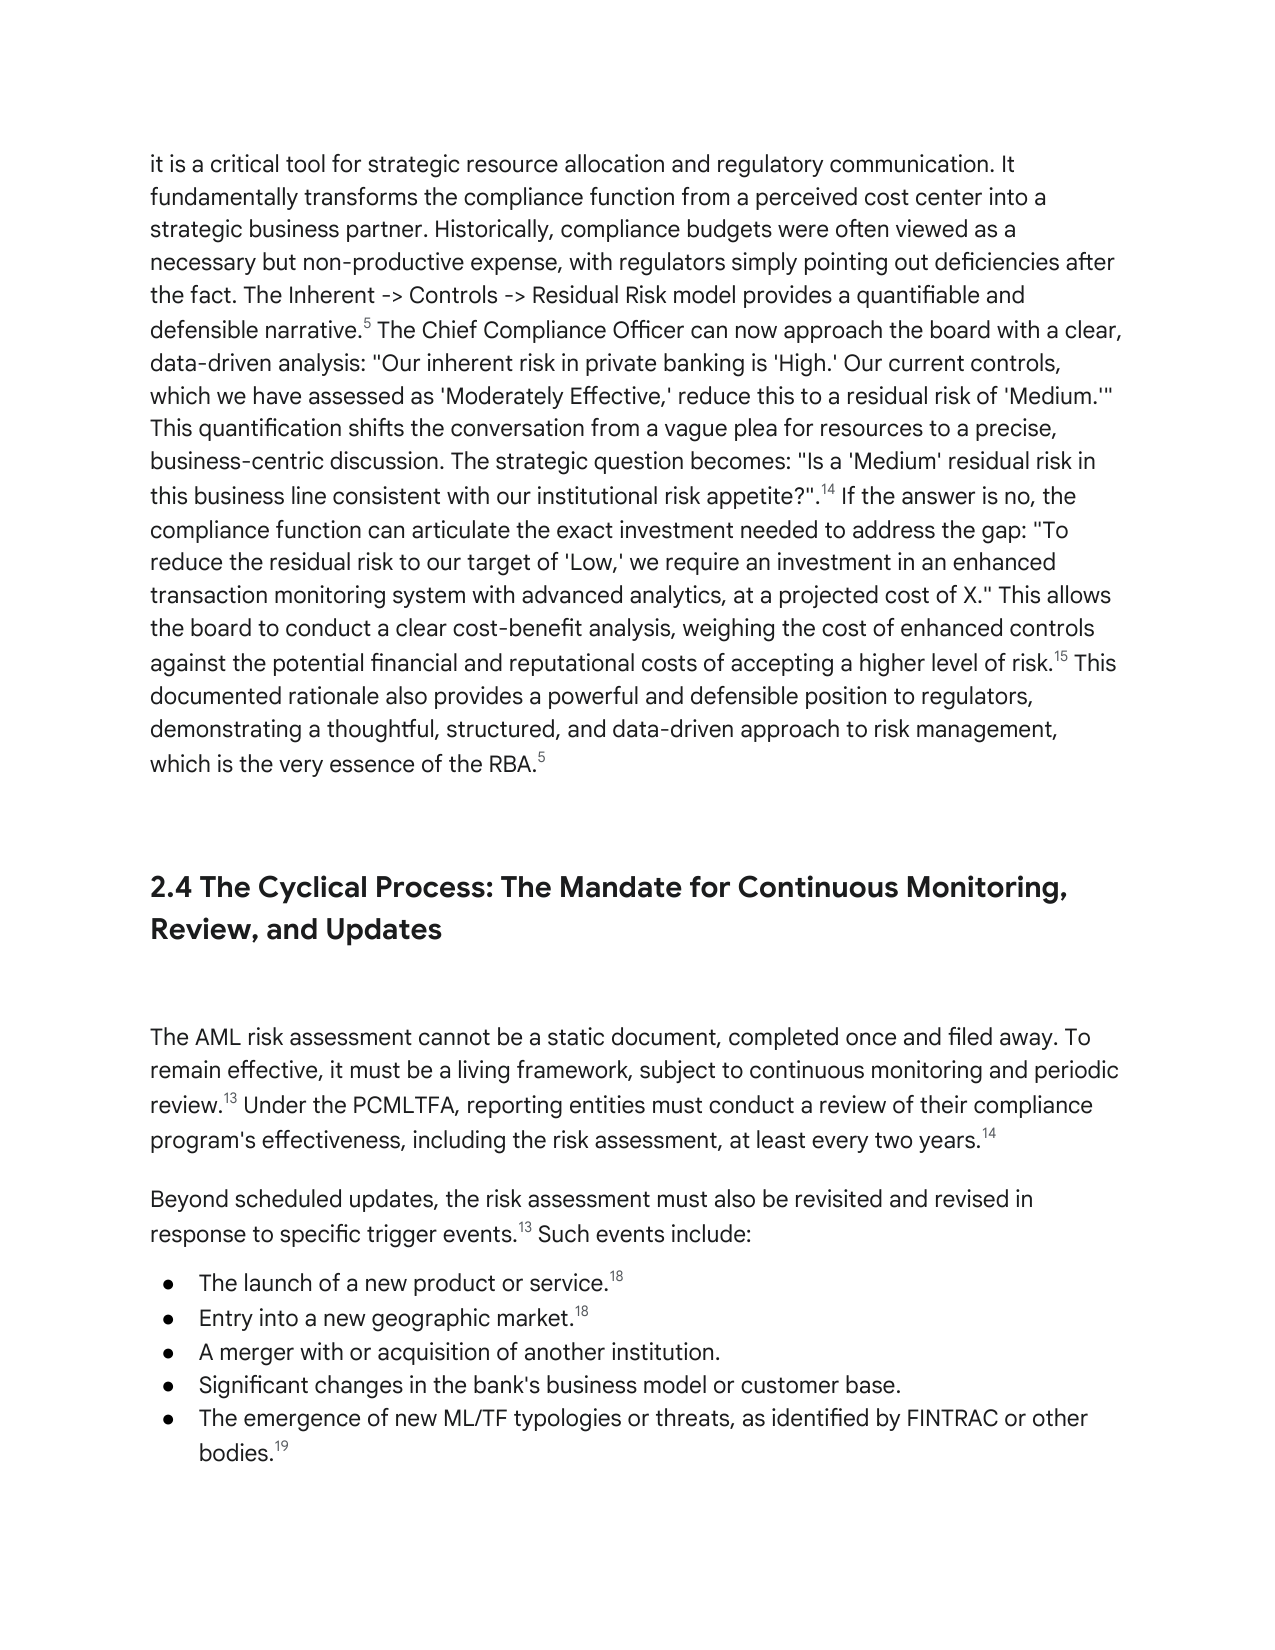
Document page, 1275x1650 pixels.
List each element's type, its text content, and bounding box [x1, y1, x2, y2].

text Beyond scheduled updates, the risk assessment must also be revisited and revised in response to specific trigger events.13 Such events include: [150, 1186, 1125, 1250]
list The launch of a new product or service.18 [161, 1267, 1125, 1298]
list A merger with or acquisition of another institution. [161, 1338, 1125, 1367]
list The emergence of new ML/TF typologies or threats, as identified by FINTRAC or other bodies.19 [161, 1404, 1125, 1468]
subtitle 2.4 The Cyclical Process: The Mandate for Continuous Monitoring, Review, and Updates [150, 870, 1125, 948]
text The AML risk assessment cannot be a static document, completed once and filed away. To remain effective, it must be a living framework, subject to continuous monitoring and periodic review.13 Under the PCMLTFA, reporting entities must conduct a review of their compliance program's effectiveness, including the risk assessment, at least every two years.14 [150, 1023, 1125, 1156]
list Significant changes in the bank's business model or customer base. [161, 1371, 1125, 1400]
list Entry into a new geographic market.18 [161, 1303, 1125, 1334]
